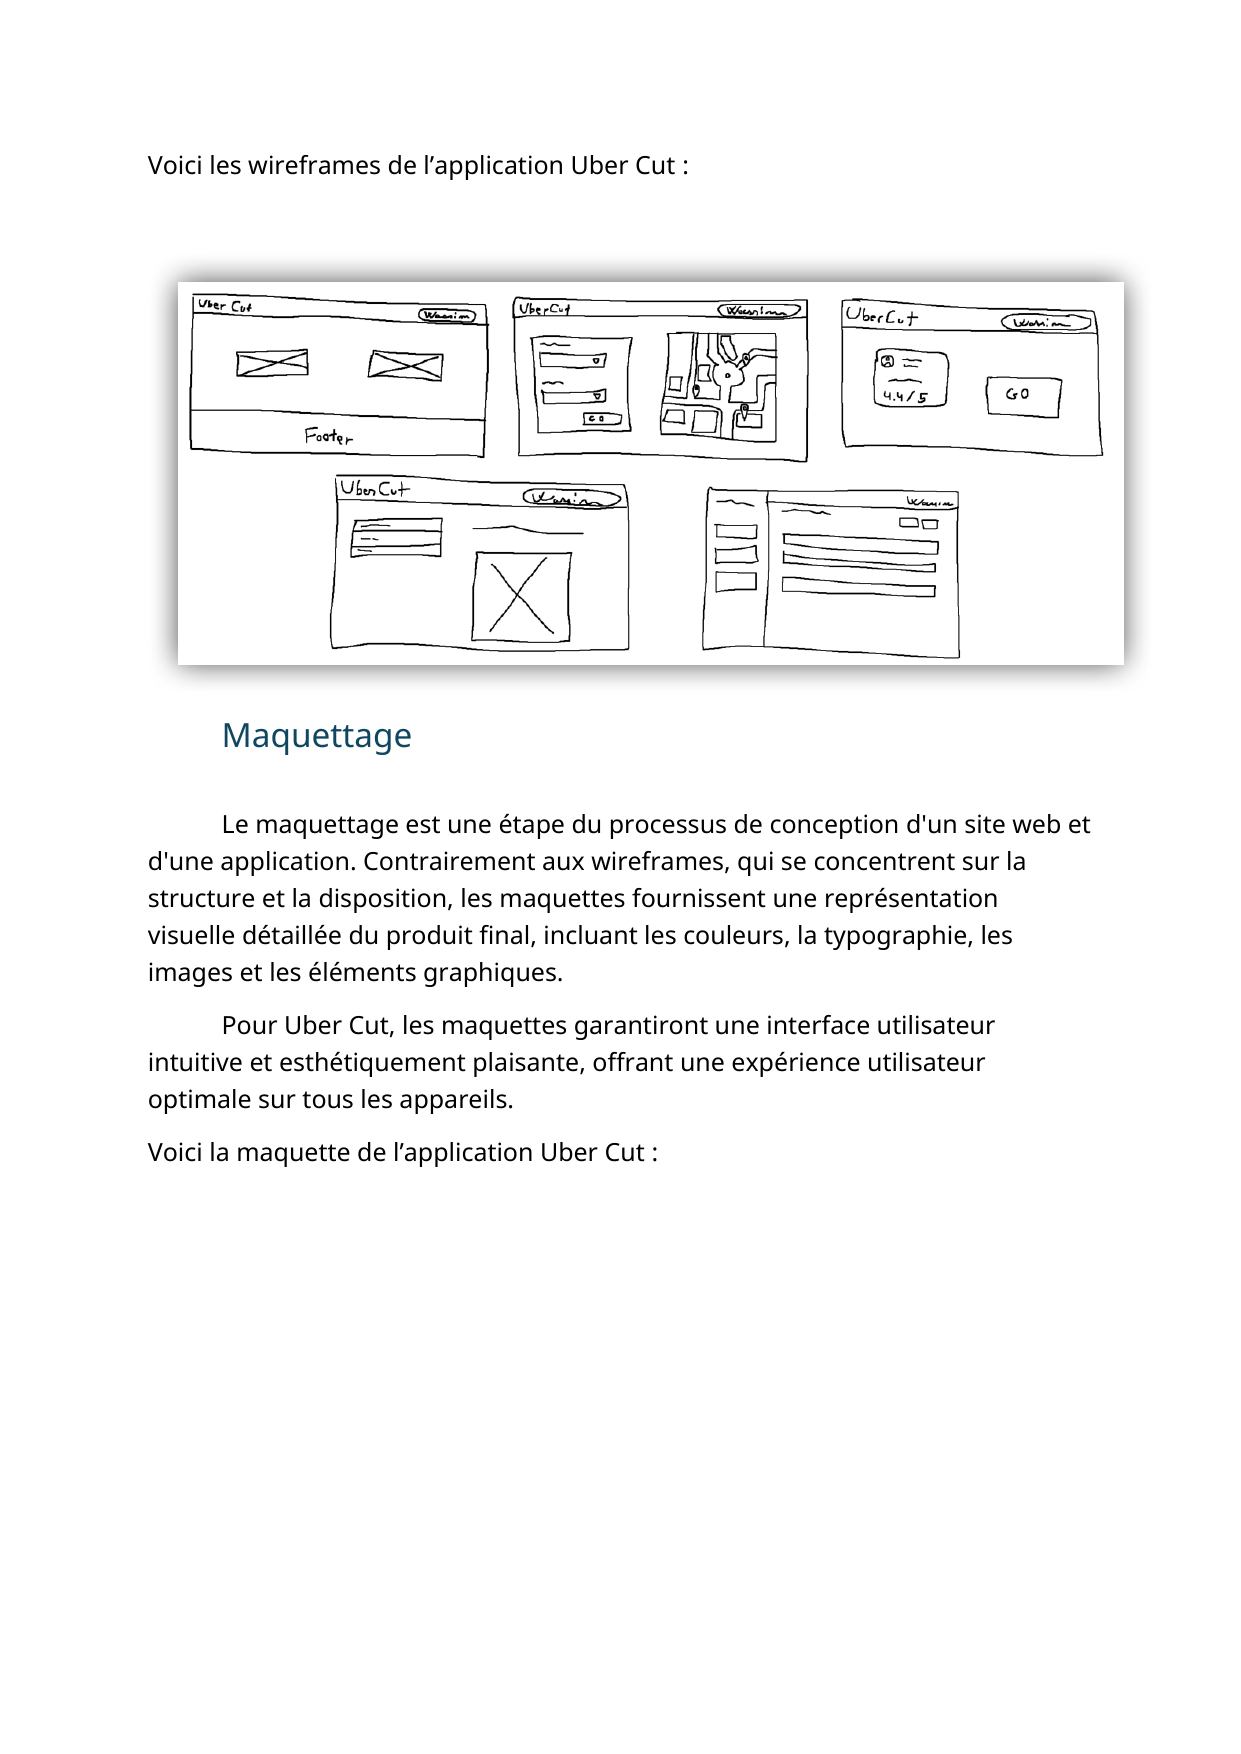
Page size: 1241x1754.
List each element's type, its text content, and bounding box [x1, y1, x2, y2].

text Pour Uber Cut, les maquettes garantiront une interface utilisateur intuitive et esthétiquement plaisante, offrant une expérience utilisateur optimale sur tous les appareils. [148, 1008, 1093, 1115]
text Voici la maquette de l’application Uber Cut : [148, 1135, 1093, 1169]
subtitle Maquettage [148, 711, 1093, 757]
text Voici les wireframes de l’application Uber Cut : [148, 148, 1093, 182]
text Le maquettage est une étape du processus de conception d'un site web et d'une application. Contrairement aux wireframes, qui se concentrent sur la structure et la disposition, les maquettes fournissent une représentation visuelle détaillée du produit final, incluant les couleurs, la typographie, les images et les éléments graphiques. [148, 807, 1093, 988]
picture [178, 282, 1124, 665]
